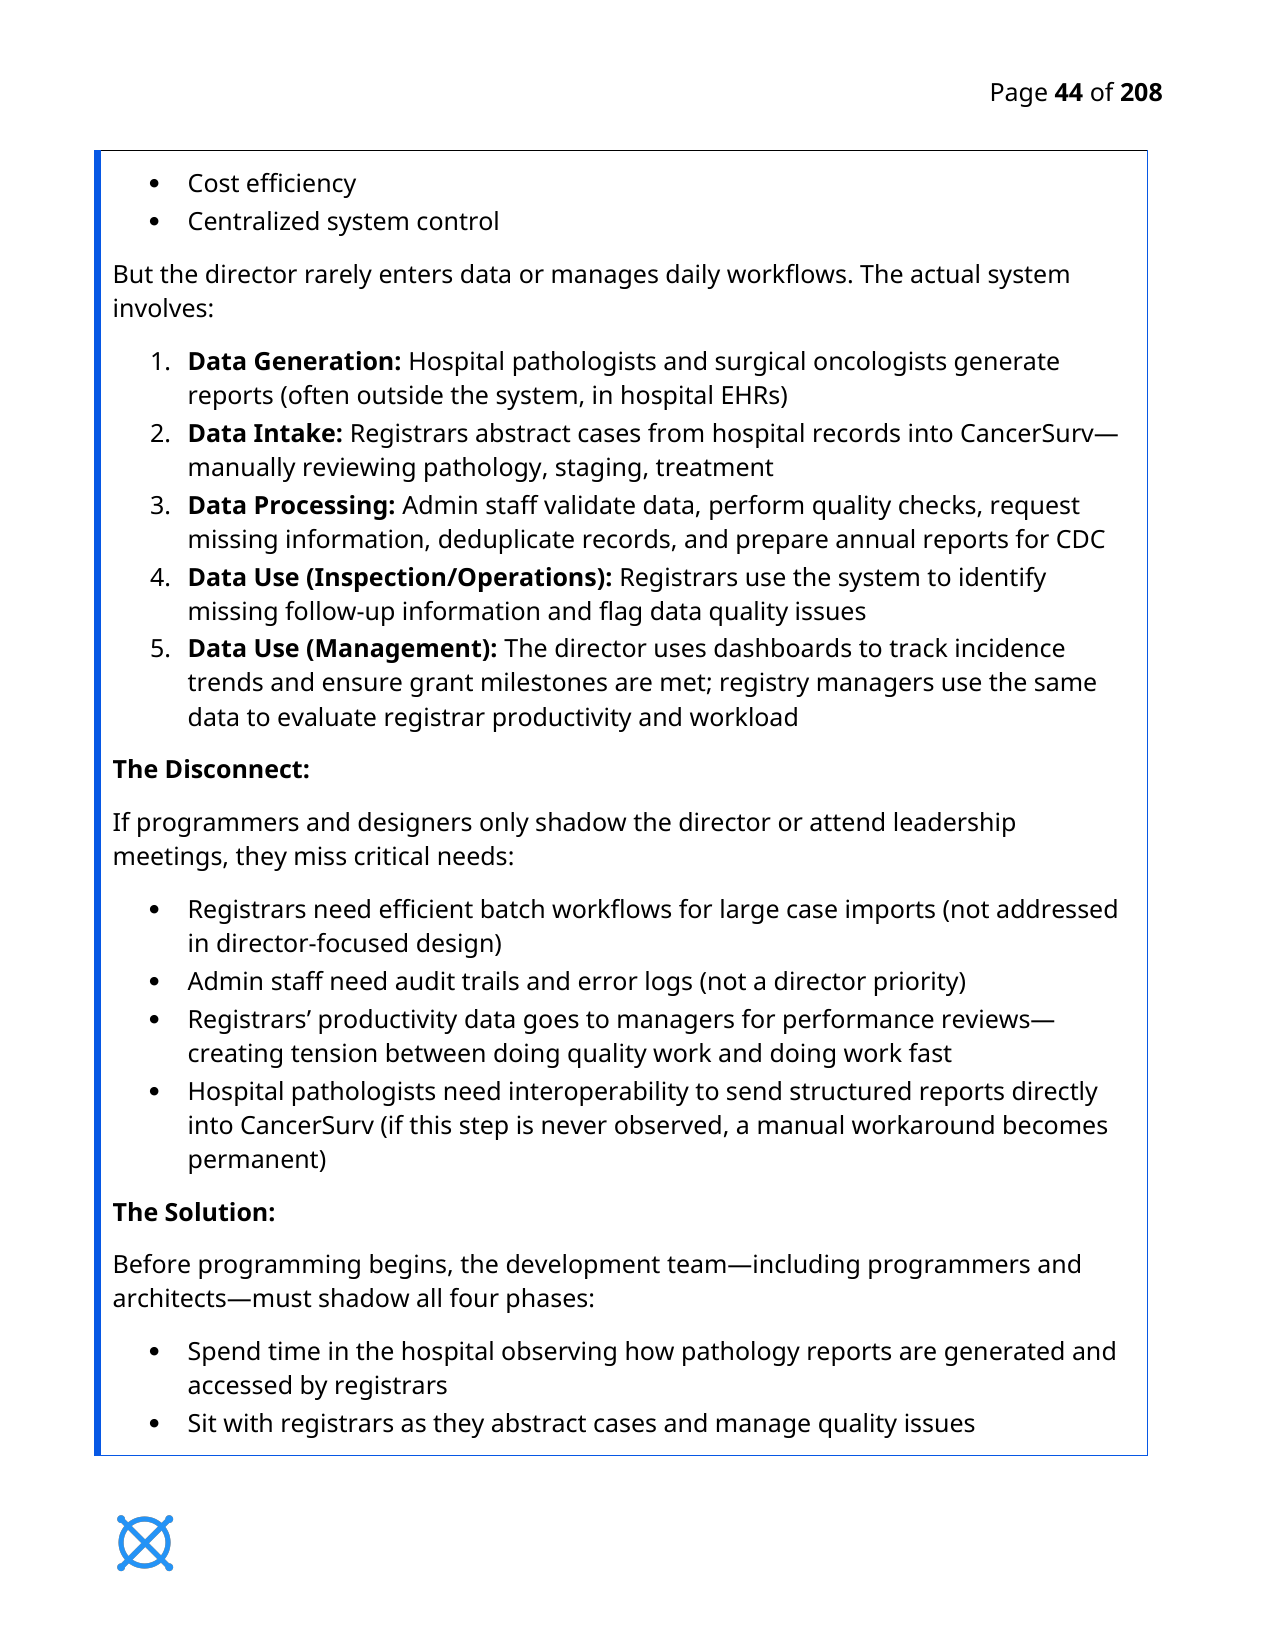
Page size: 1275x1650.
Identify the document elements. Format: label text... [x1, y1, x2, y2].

picture [112, 1511, 177, 1575]
